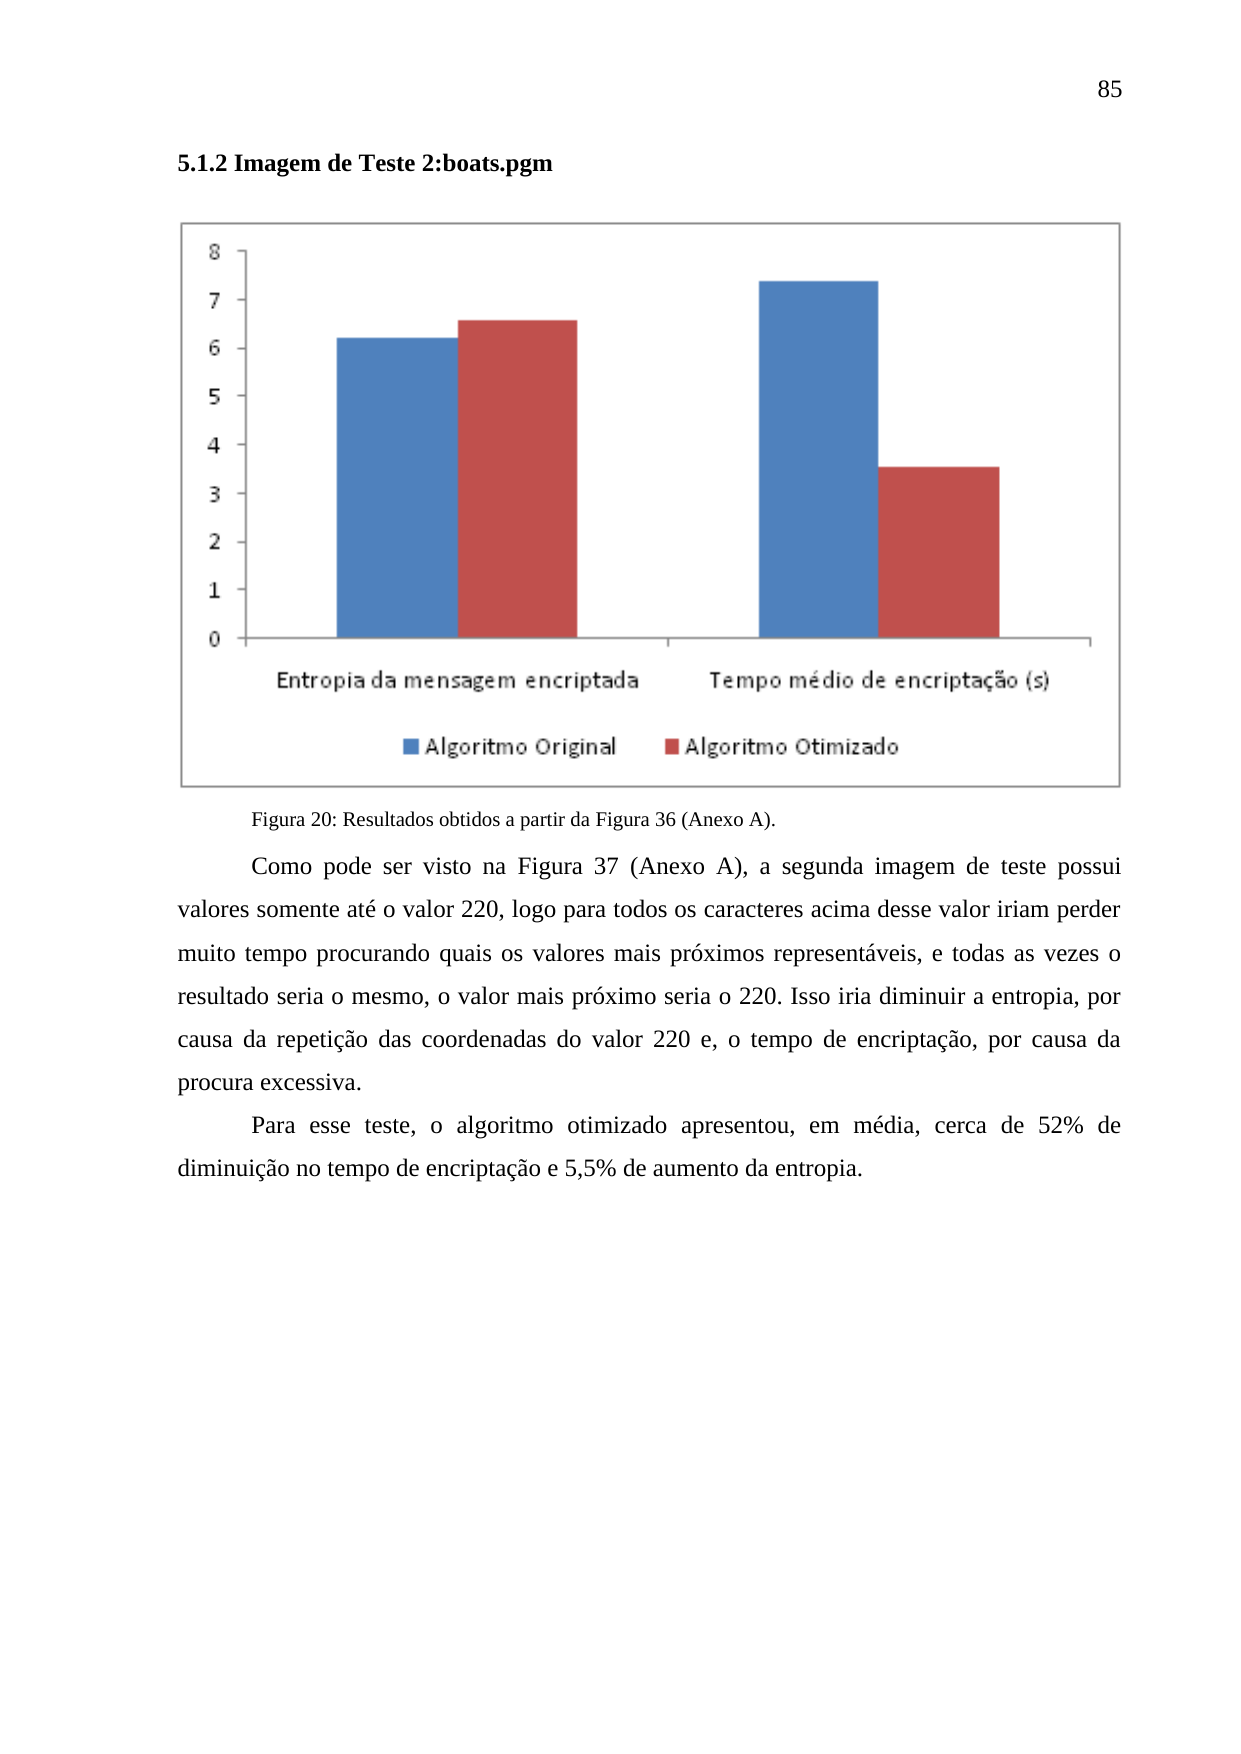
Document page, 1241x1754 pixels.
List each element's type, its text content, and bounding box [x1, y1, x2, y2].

subtitle 5.1.2 Imagem de Teste 2:boats.pgm [177, 148, 1122, 176]
text Para esse teste, o algoritmo otimizado apresentou, em média, cerca de 52% de diminuição no tempo de encriptação e 5,5% de aumento da entropia. [177, 1110, 1122, 1182]
picture [177, 220, 1125, 792]
